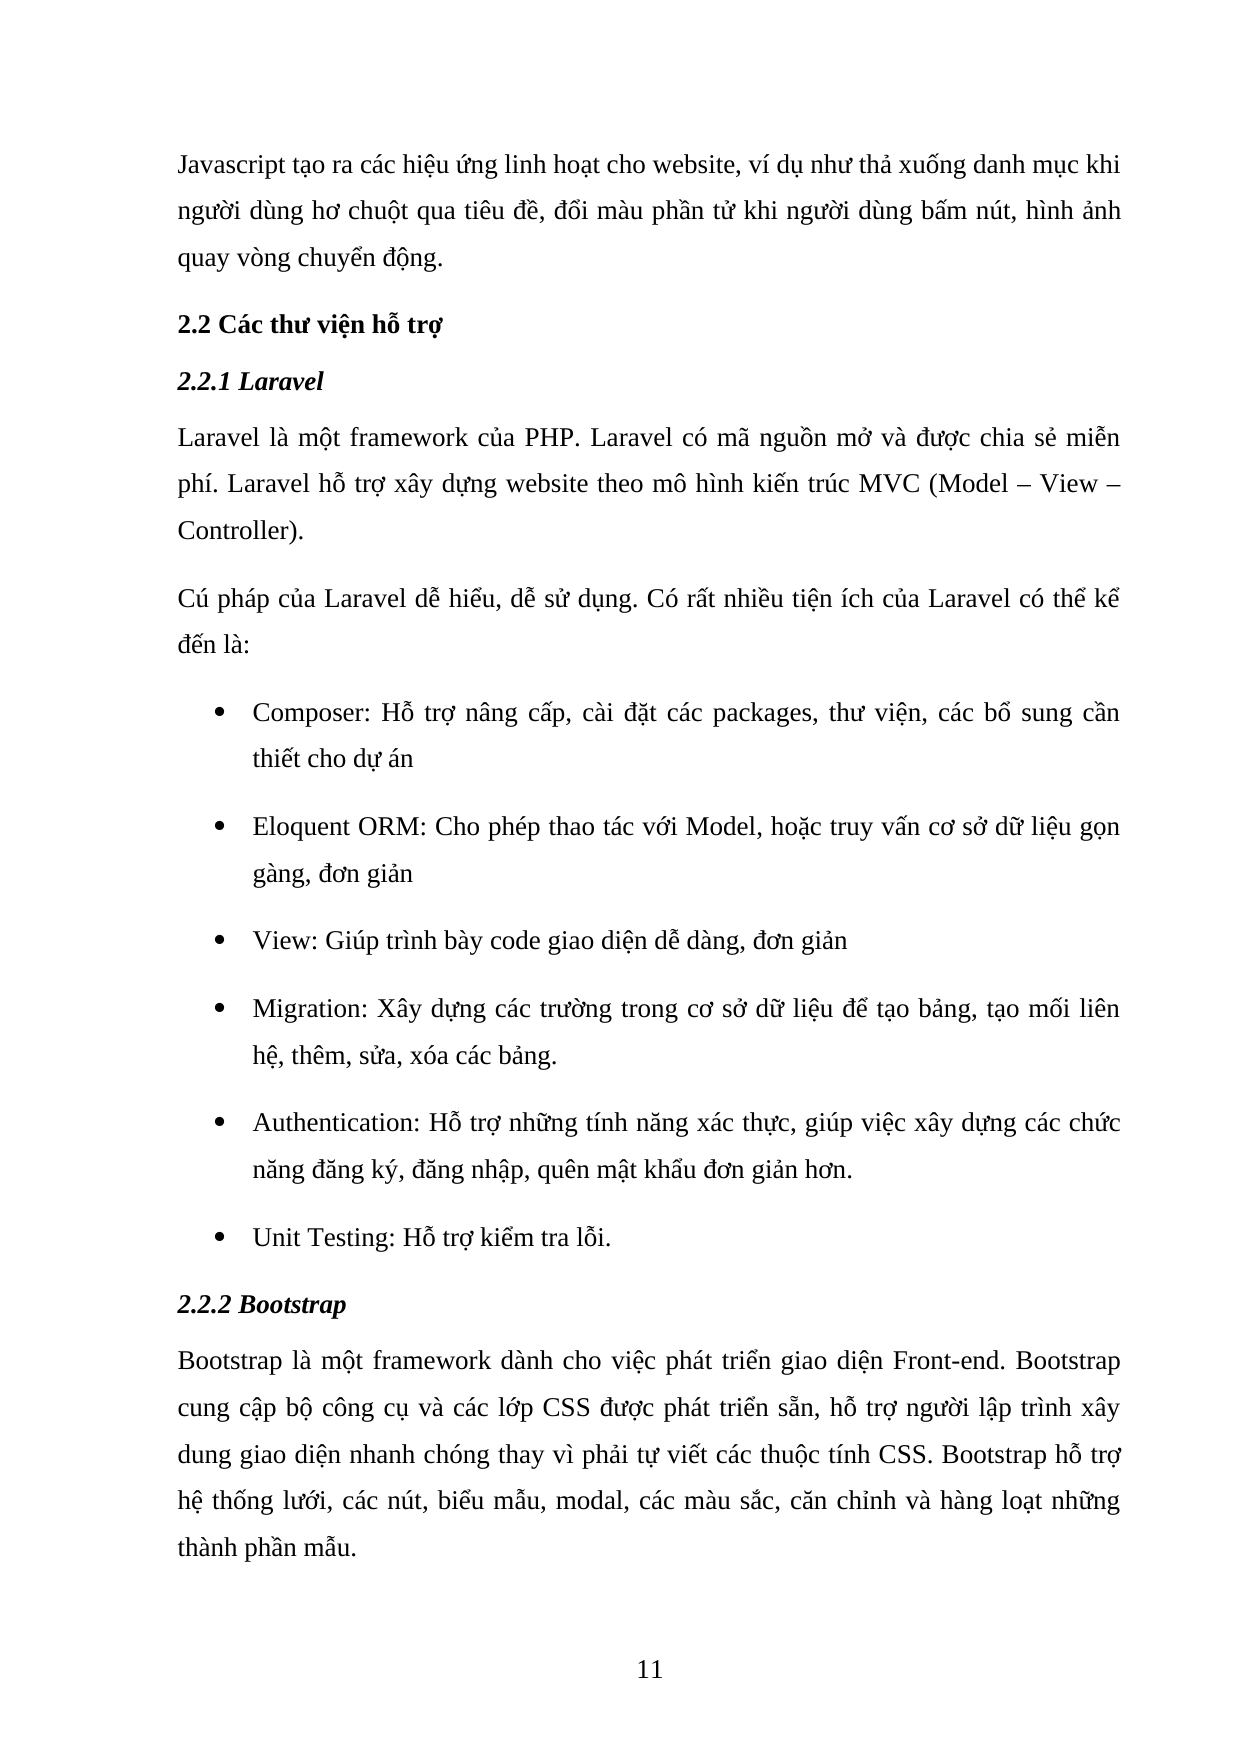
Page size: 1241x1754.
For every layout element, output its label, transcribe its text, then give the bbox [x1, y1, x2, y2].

subtitle Laravel [177, 365, 1122, 396]
subtitle Bootstrap [177, 1288, 1122, 1319]
list Composer: Hỗ trợ nâng cấp, cài đặt các packages, thư viện, các bổ sung cần thiết cho dự án [215, 696, 1122, 774]
text Bootstrap là một framework dành cho việc phát triển giao diện Front-end. Bootstrap cung cập bộ công cụ và các lớp CSS được phát triển sẵn, hỗ trợ người lập trình xây dung giao diện nhanh chóng thay vì phải tự viết các thuộc tính CSS. Bootstrap hỗ trợ hệ thống lưới, các nút, biểu mẫu, modal, các màu sắc, căn chỉnh và hàng loạt những thành phần mẫu. [177, 1344, 1122, 1562]
list Authentication: Hỗ trợ những tính năng xác thực, giúp việc xây dựng các chức năng đăng ký, đăng nhập, quên mật khẩu đơn giản hơn. [215, 1106, 1122, 1184]
text Cú pháp của Laravel dễ hiểu, dễ sử dụng. Có rất nhiều tiện ích của Laravel có thể kể đến là: [177, 582, 1122, 659]
subtitle Các thư viện hỗ trợ [177, 308, 1122, 340]
text Javascript tạo ra các hiệu ứng linh hoạt cho website, ví dụ như thả xuống danh mục khi người dùng hơ chuột qua tiêu đề, đổi màu phần tử khi người dùng bấm nút, hình ảnh quay vòng chuyển động. [177, 148, 1122, 272]
list Migration: Xây dựng các trường trong cơ sở dữ liệu để tạo bảng, tạo mối liên hệ, thêm, sửa, xóa các bảng. [215, 992, 1122, 1070]
list View: Giúp trình bày code giao diện dễ dàng, đơn giản [215, 924, 1122, 956]
list Eloquent ORM: Cho phép thao tác với Model, hoặc truy vấn cơ sở dữ liệu gọn gàng, đơn giản [215, 810, 1122, 888]
list Unit Testing: Hỗ trợ kiểm tra lỗi. [215, 1221, 1122, 1252]
text Laravel là một framework của PHP. Laravel có mã nguồn mở và được chia sẻ miễn phí. Laravel hỗ trợ xây dựng website theo mô hình kiến trúc MVC (Model – View – Controller). [177, 421, 1122, 545]
